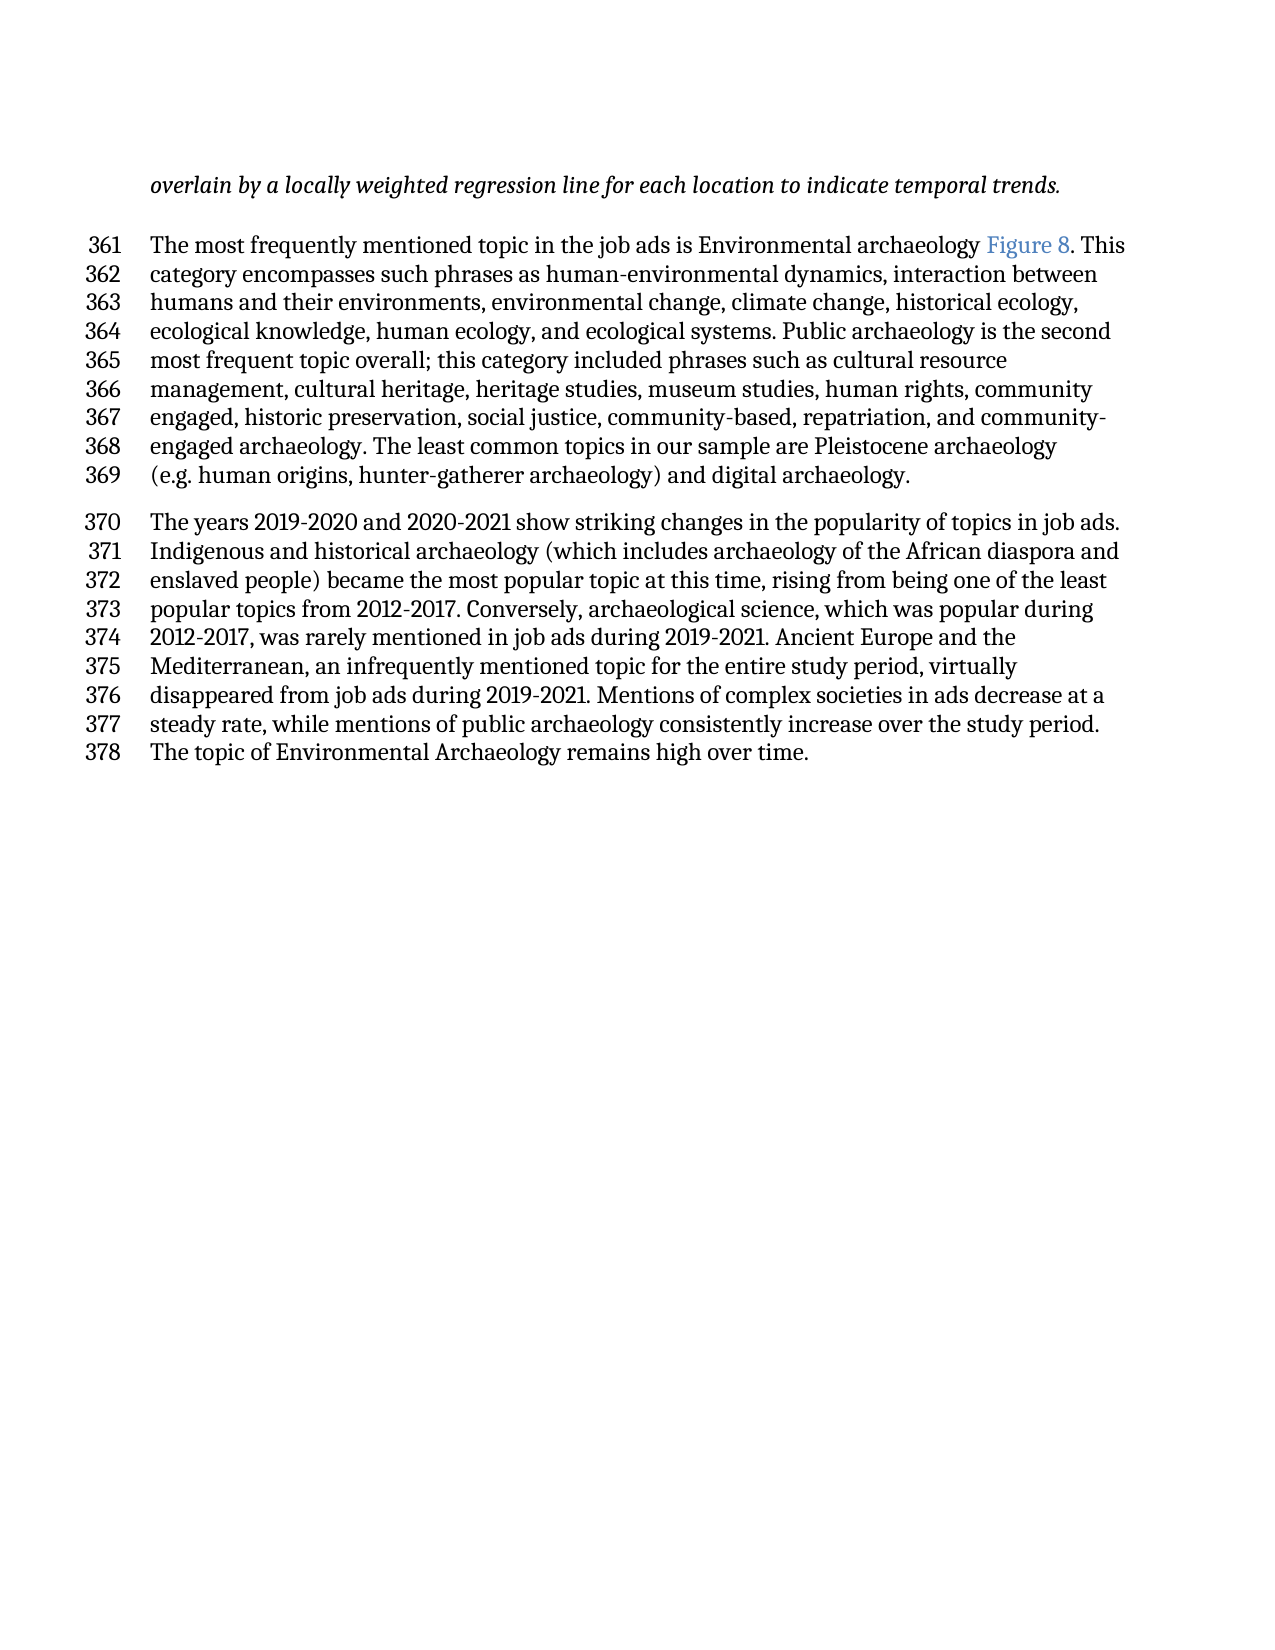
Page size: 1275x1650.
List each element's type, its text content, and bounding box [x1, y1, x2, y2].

text The most frequently mentioned topic in the job ads is Environmental archaeology Figure 8. This category encompasses such phrases as human-environmental dynamics, interaction between humans and their environments, environmental change, climate change, historical ecology, ecological knowledge, human ecology, and ecological systems. Public archaeology is the second most frequent topic overall; this category included phrases such as cultural resource management, cultural heritage, heritage studies, museum studies, human rights, community engaged, historic preservation, social justice, community-based, repatriation, and community-engaged archaeology. The least common topics in our sample are Pleistocene archaeology (e.g. human origins, hunter-gatherer archaeology) and digital archaeology. [150, 231, 1125, 489]
text The years 2019-2020 and 2020-2021 show striking changes in the popularity of topics in job ads. Indigenous and historical archaeology (which includes archaeology of the African diaspora and enslaved people) became the most popular topic at this time, rising from being one of the least popular topics from 2012-2017. Conversely, archaeological science, which was popular during 2012-2017, was rarely mentioned in job ads during 2019-2021. Ancient Europe and the Mediterranean, an infrequently mentioned topic for the entire study period, virtually disappeared from job ads during 2019-2021. Mentions of complex societies in ads decrease at a steady rate, while mentions of public archaeology consistently increase over the study period. The topic of Environmental Archaeology remains high over time. [150, 508, 1125, 767]
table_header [139, 150, 1114, 212]
